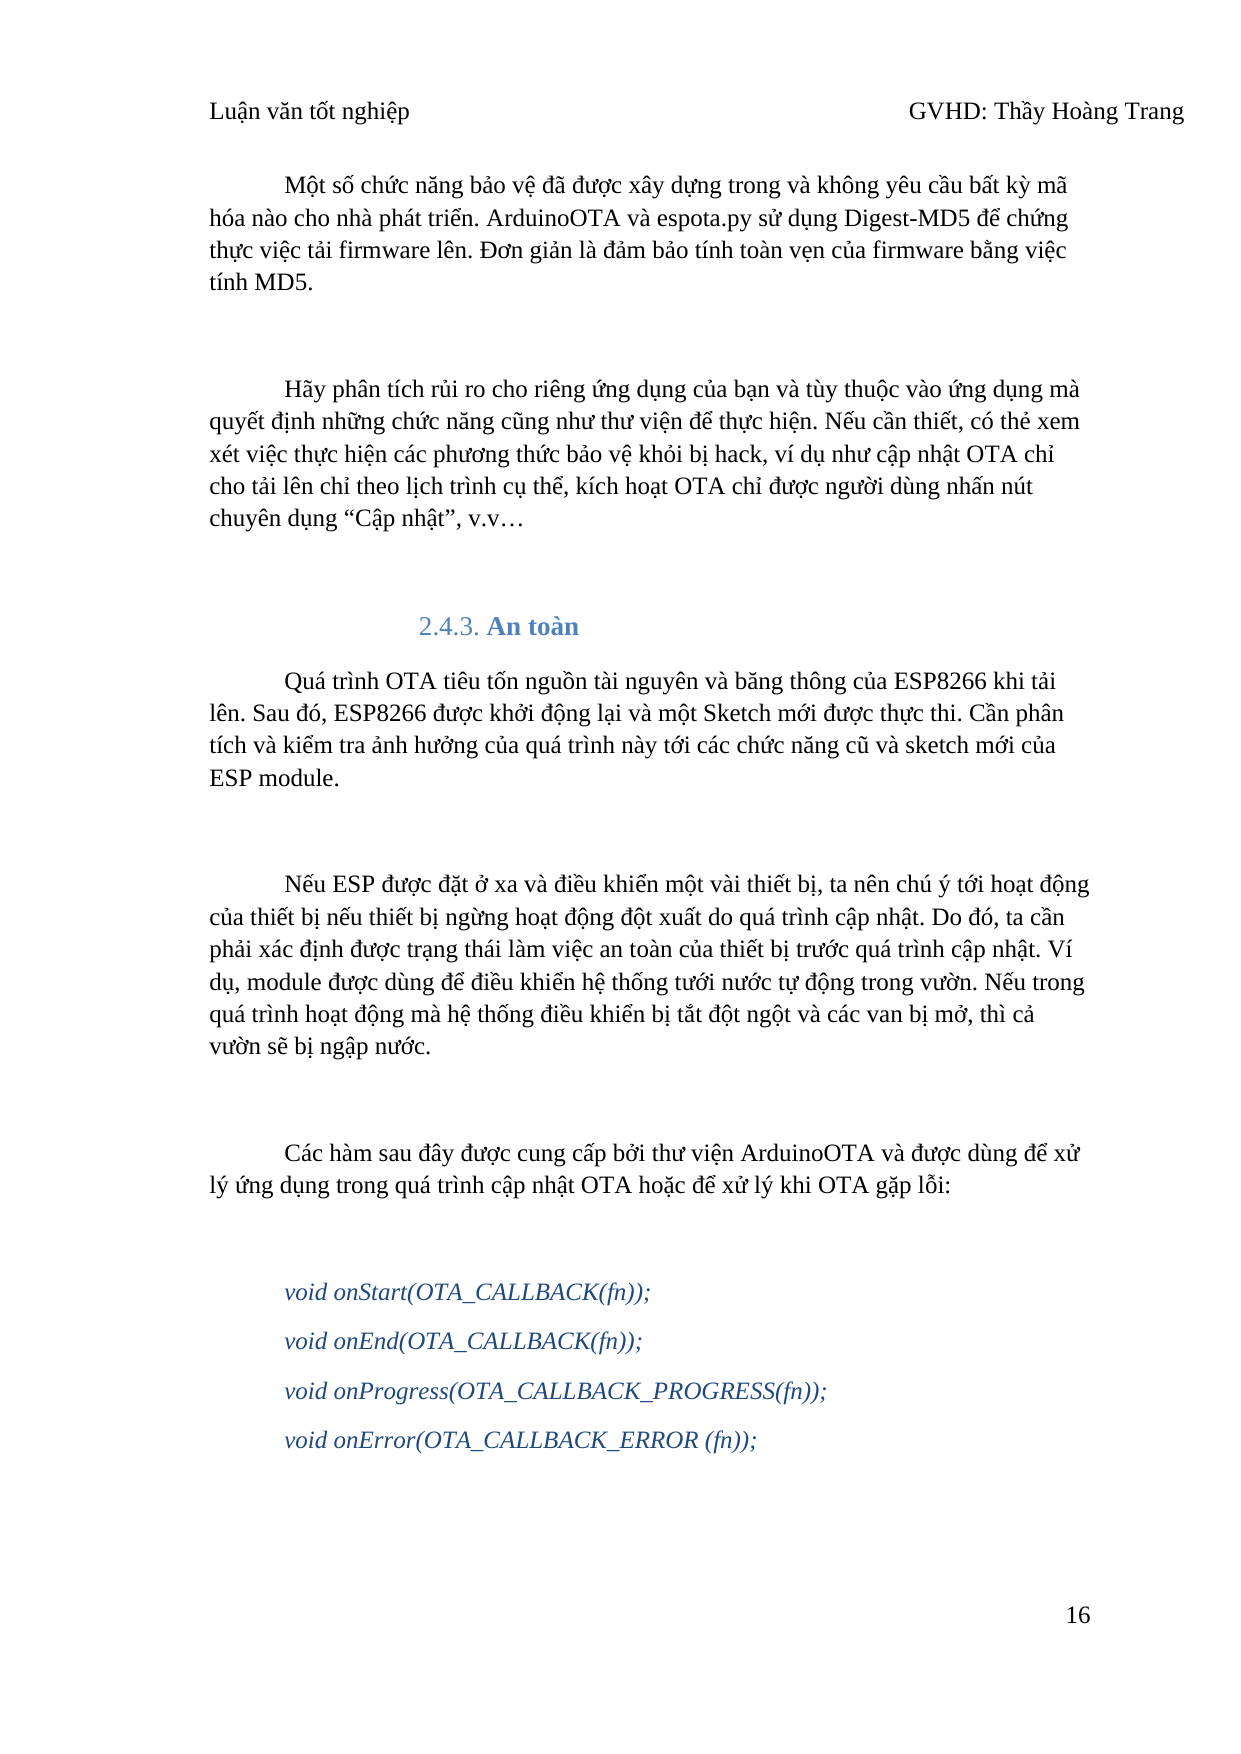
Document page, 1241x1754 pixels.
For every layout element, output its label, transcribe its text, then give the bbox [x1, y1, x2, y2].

text void onEnd(OTA_CALLBACK(fn)); [209, 1326, 1090, 1355]
text void onProgress(OTA_CALLBACK_PROGRESS(fn)); [209, 1376, 1090, 1405]
text Nếu ESP được đặt ở xa và điều khiển một vài thiết bị, ta nên chú ý tới hoạt động của thiết bị nếu thiết bị ngừng hoạt động đột xuất do quá trình cập nhật. Do đó, ta cần phải xác định được trạng thái làm việc an toàn của thiết bị trước quá trình cập nhật. Ví dụ, module được dùng để điều khiển hệ thống tưới nước tự động trong vườn. Nếu trong quá trình hoạt động mà hệ thống điều khiển bị tắt đột ngột và các van bị mở, thì cả vườn sẽ bị ngập nước. [209, 869, 1090, 1060]
text Một số chức năng bảo vệ đã được xây dựng trong và không yêu cầu bất kỳ mã hóa nào cho nhà phát triển. ArduinoOTA và espota.py sử dụng Digest-MD5 để chứng thực việc tải firmware lên. Đơn giản là đảm bảo tính toàn vẹn của firmware bằng việc tính MD5. [209, 170, 1090, 296]
text Quá trình OTA tiêu tốn nguồn tài nguyên và băng thông của ESP8266 khi tải lên. Sau đó, ESP8266 được khởi động lại và một Sketch mới được thực thi. Cần phân tích và kiểm tra ảnh hưởng của quá trình này tới các chức năng cũ và sketch mới của ESP module. [209, 666, 1090, 792]
text void onError(OTA_CALLBACK_ERROR (fn)); [209, 1426, 1090, 1454]
text Hãy phân tích rủi ro cho riêng ứng dụng của bạn và tùy thuộc vào ứng dụng mà quyết định những chức năng cũng như thư viện để thực hiện. Nếu cần thiết, có thẻ xem xét việc thực hiện các phương thức bảo vệ khỏi bị hack, ví dụ như cập nhật OTA chỉ cho tải lên chỉ theo lịch trình cụ thể, kích hoạt OTA chỉ được người dùng nhấn nút chuyên dụng “Cập nhật”, v.v… [209, 374, 1090, 532]
text Các hàm sau đây được cung cấp bởi thư viện ArduinoOTA và được dùng để xử lý ứng dụng trong quá trình cập nhật OTA hoặc để xử lý khi OTA gặp lỗi: [209, 1138, 1090, 1199]
subtitle An toàn [344, 610, 1090, 641]
text void onStart(OTA_CALLBACK(fn)); [209, 1277, 1090, 1306]
